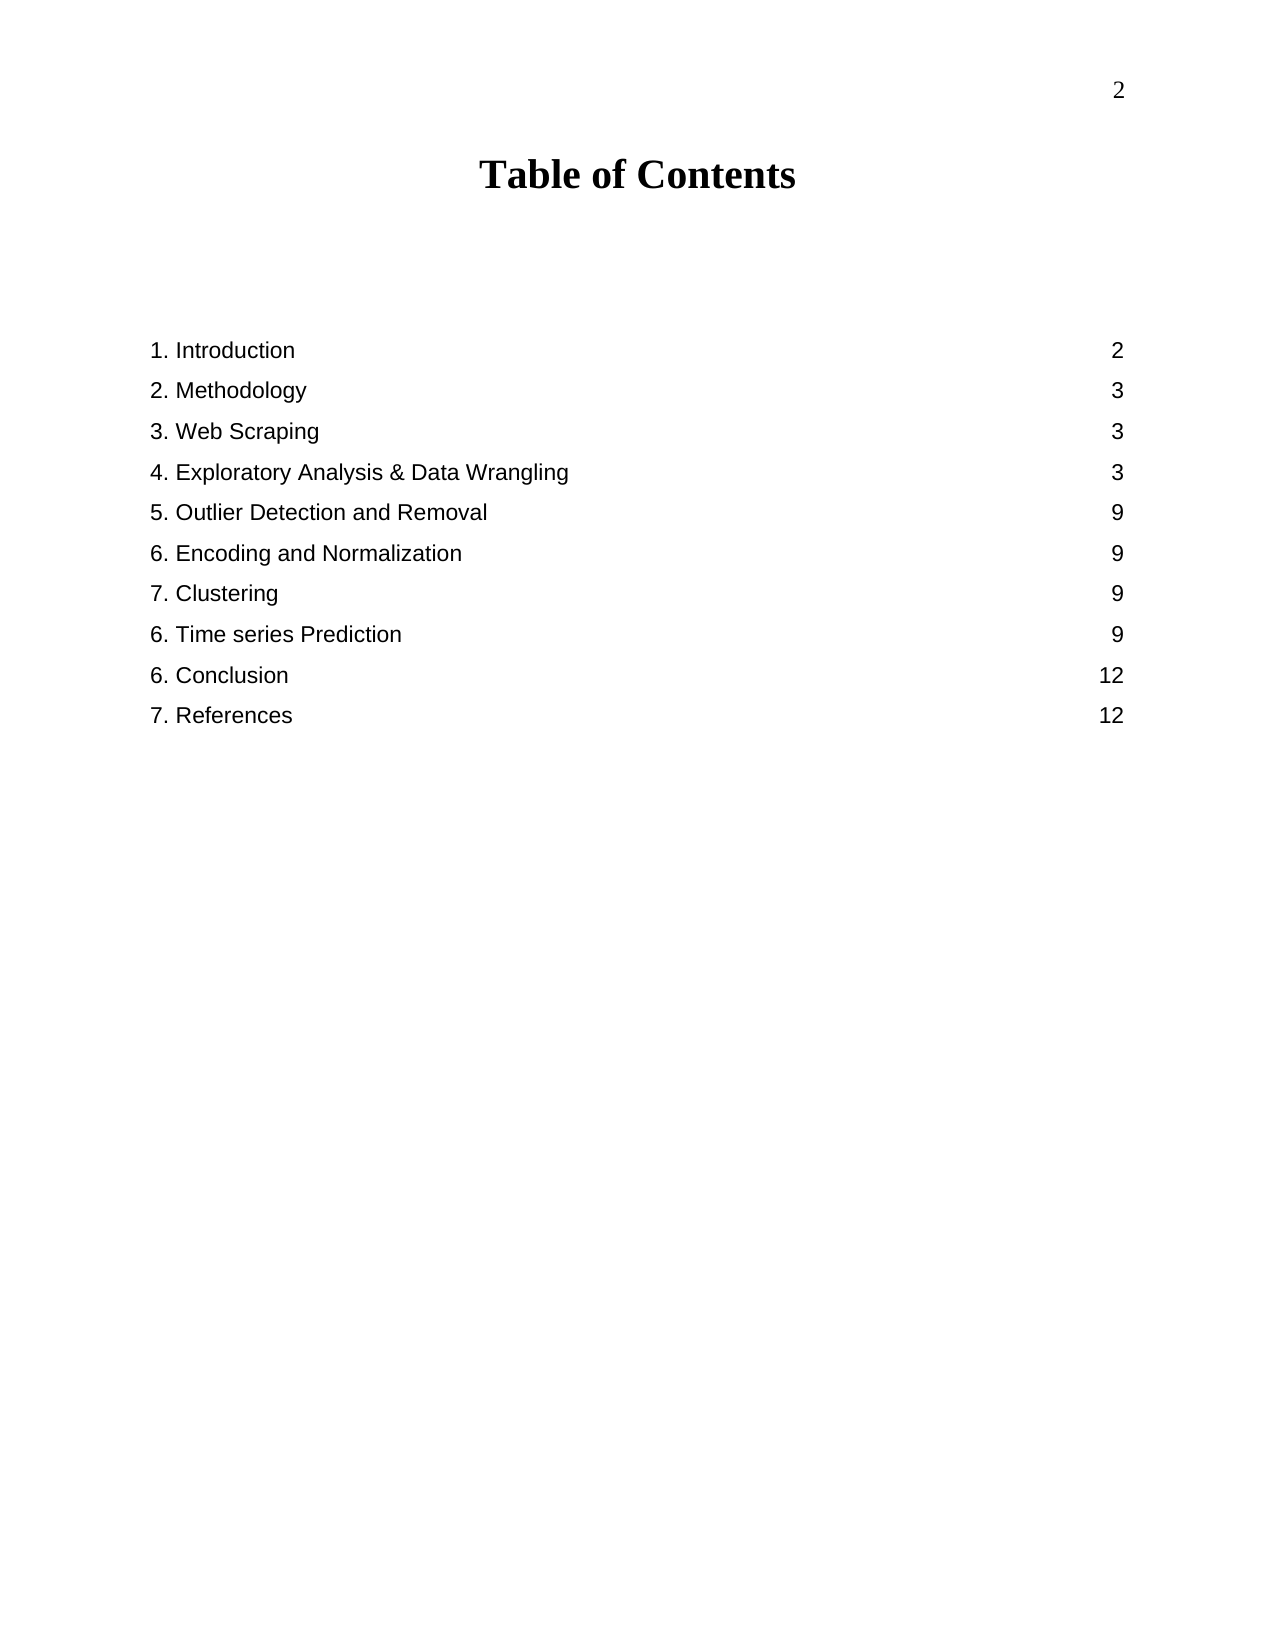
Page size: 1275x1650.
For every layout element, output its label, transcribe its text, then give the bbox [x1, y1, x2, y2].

text Table of Contents [150, 150, 1125, 198]
